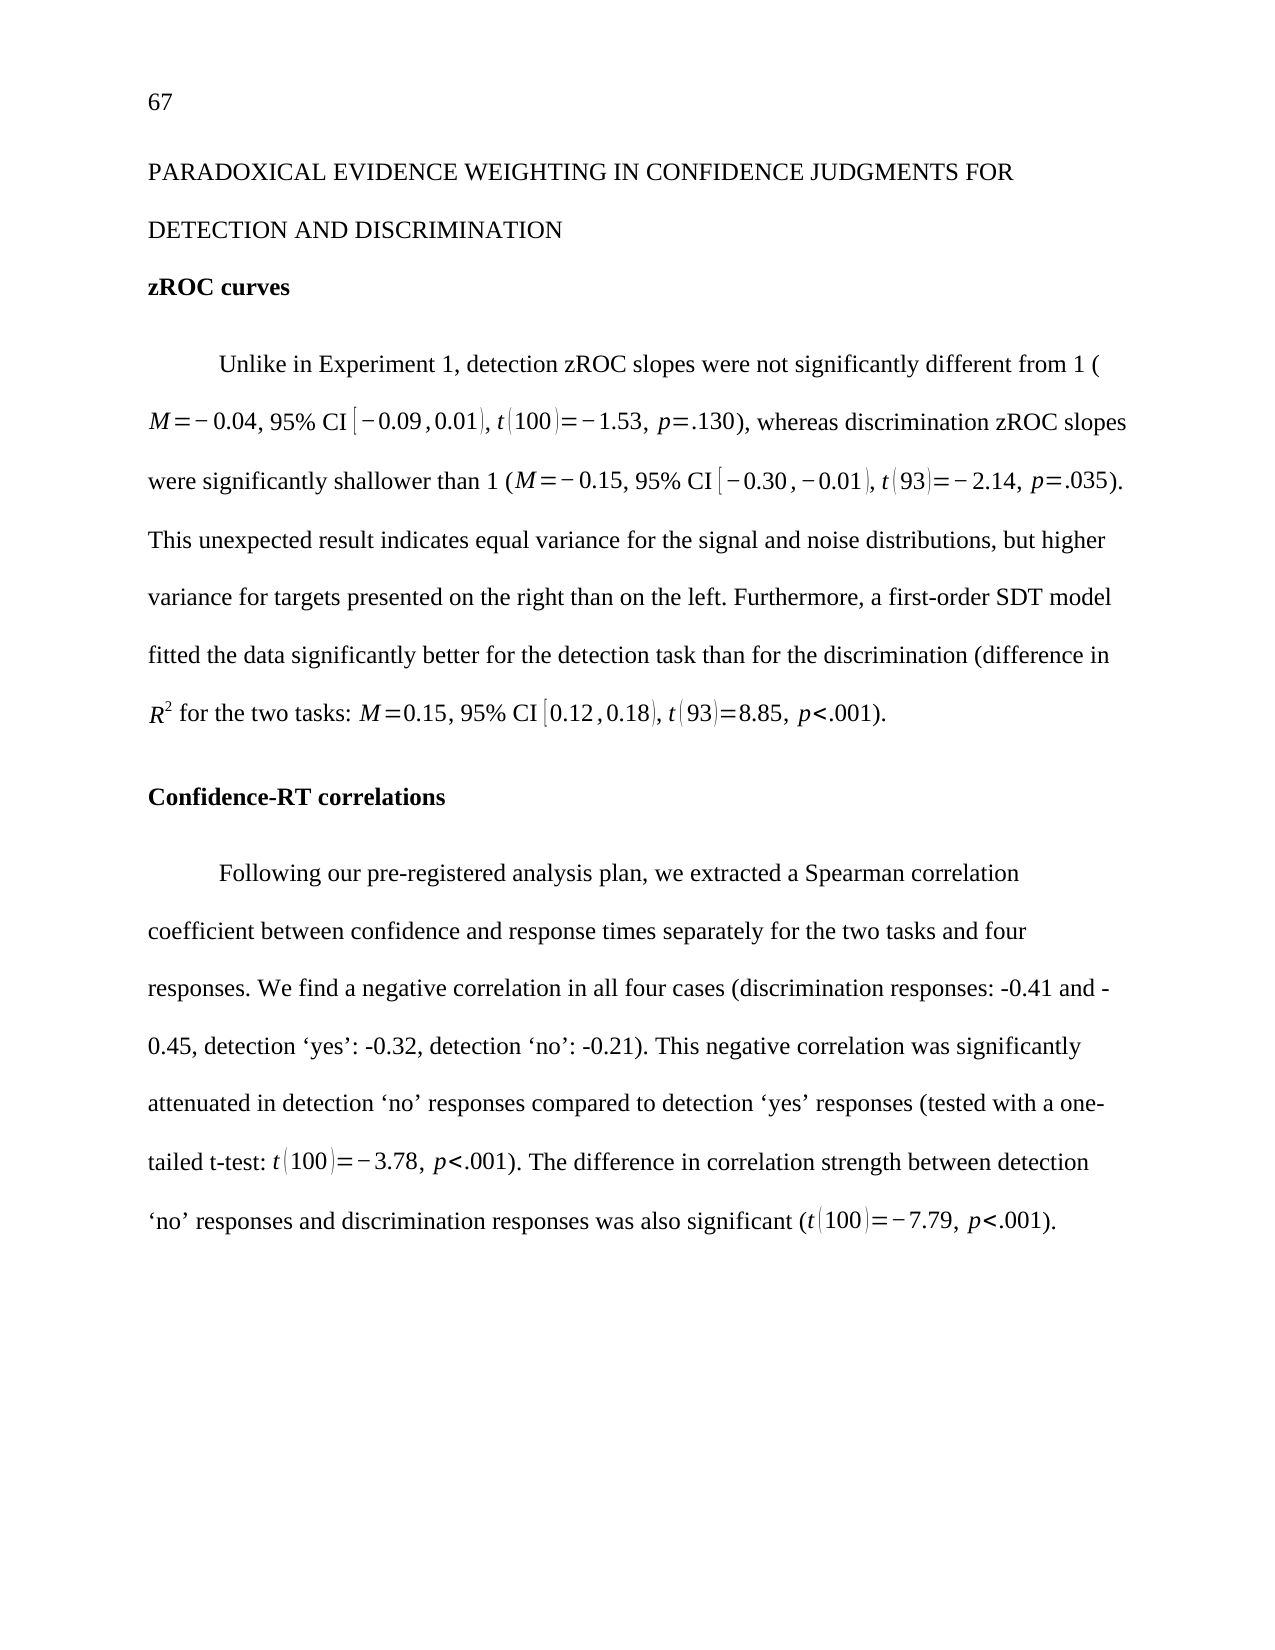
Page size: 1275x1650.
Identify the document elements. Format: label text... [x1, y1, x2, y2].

subtitle Confidence-RT correlations [148, 782, 1127, 811]
text Unlike in Experiment 1, detection zROC slopes were not significantly different from 1 (, 95% CI , , ), whereas discrimination zROC slopes were significantly shallower than 1 (, 95% CI , , ). This unexpected result indicates equal variance for the signal and noise distributions, but higher variance for targets presented on the right than on the left. Furthermore, a first-order SDT model fitted the data significantly better for the detection task than for the discrimination (difference in for the two tasks: , 95% CI , , ). [148, 349, 1127, 728]
text Following our pre-registered analysis plan, we extracted a Spearman correlation coefficient between confidence and response times separately for the two tasks and four responses. We find a negative correlation in all four cases (discrimination responses: -0.41 and -0.45, detection ‘yes’: -0.32, detection ‘no’: -0.21). This negative correlation was significantly attenuated in detection ‘no’ responses compared to detection ‘yes’ responses (tested with a one-tailed t-test: , ). The difference in correlation strength between detection ‘no’ responses and discrimination responses was also significant (, ). [148, 858, 1127, 1236]
subtitle zROC curves [148, 272, 1127, 301]
